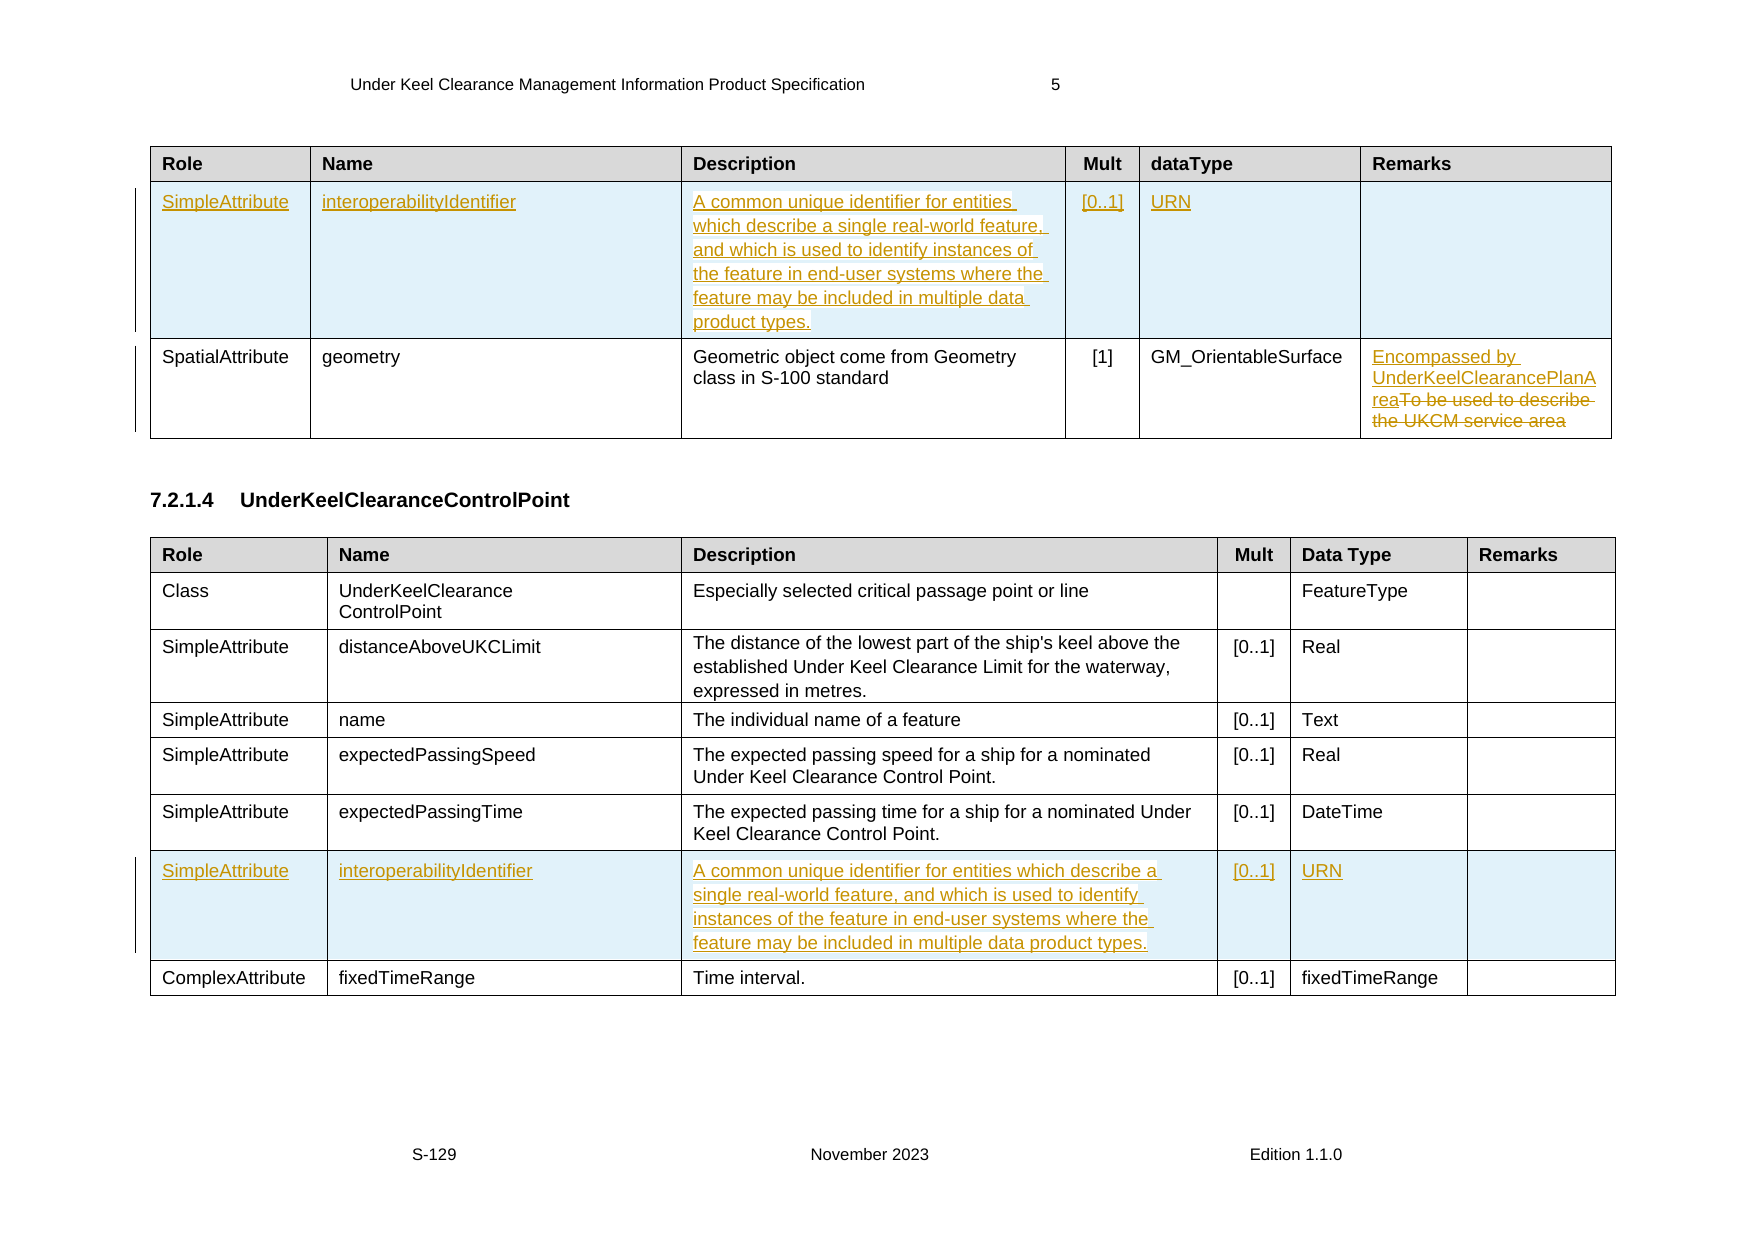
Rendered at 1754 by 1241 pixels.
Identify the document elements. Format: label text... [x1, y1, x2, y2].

table_cell [1468, 795, 1615, 850]
table_cell SimpleAttribute [151, 630, 327, 702]
subtitle UnderKeelClearanceControlPoint [150, 488, 1604, 512]
table_cell expectedPassingSpeed [328, 738, 681, 793]
table_cell SimpleAttribute [151, 795, 327, 850]
table_cell [0..1] [1218, 630, 1290, 702]
table_cell FeatureType [1291, 573, 1467, 629]
table_cell [1468, 738, 1615, 793]
table_header Description [682, 538, 1217, 572]
table_header Mult [1218, 538, 1290, 572]
table_cell fixedTimeRange [328, 961, 681, 994]
table_header Remarks [1361, 147, 1611, 181]
table_header Data Type [1291, 538, 1467, 572]
table_cell [0..1] [1218, 738, 1290, 793]
table_cell Class [151, 573, 327, 629]
table_cell expectedPassingTime [328, 795, 681, 850]
table_cell Text [1291, 703, 1467, 737]
table_cell fixedTimeRange [1291, 961, 1467, 994]
table_cell [1468, 573, 1615, 629]
table_cell [0..1] [1218, 703, 1290, 737]
table_header Remarks [1468, 538, 1615, 572]
table_cell Time interval. [682, 961, 1217, 994]
table_header Role [151, 147, 310, 181]
table_cell The distance of the lowest part of the ship's keel above the established Under Keel Clearance Limit for the waterway, expressed in metres. [682, 630, 1217, 702]
table_cell Geometric object come from Geometry class in S-100 standard [682, 339, 1065, 438]
table_cell The expected passing time for a ship for a nominated Under Keel Clearance Control Point. [682, 795, 1217, 850]
table_cell SimpleAttribute [151, 738, 327, 793]
table_cell [0..1] [1218, 795, 1290, 850]
table_cell The individual name of a feature [682, 703, 1217, 737]
table_cell Real [1291, 630, 1467, 702]
table_cell [1218, 573, 1290, 629]
table_header Mult [1066, 147, 1139, 181]
table_header Name [328, 538, 681, 572]
table_header dataType [1140, 147, 1360, 181]
table_cell [1] [1066, 339, 1139, 438]
table_cell [1468, 961, 1615, 994]
table_cell geometry [311, 339, 681, 438]
table_cell DateTime [1291, 795, 1467, 850]
table_header Role [151, 538, 327, 572]
table_cell [1361, 339, 1611, 438]
table_cell GM_OrientableSurface [1140, 339, 1360, 438]
table_cell [1468, 630, 1615, 702]
table_cell Real [1291, 738, 1467, 793]
table_header Name [311, 147, 681, 181]
table_cell ComplexAttribute [151, 961, 327, 994]
table_cell distanceAboveUKCLimit [328, 630, 681, 702]
table_cell The expected passing speed for a ship for a nominated Under Keel Clearance Control Point. [682, 738, 1217, 793]
table_header Description [682, 147, 1065, 181]
table_cell [0..1] [1218, 961, 1290, 994]
table_cell SpatialAttribute [151, 339, 310, 438]
table_cell [1468, 703, 1615, 737]
table_cell UnderKeelClearance ControlPoint [328, 573, 681, 629]
table_cell name [328, 703, 681, 737]
table_cell Especially selected critical passage point or line [682, 573, 1217, 629]
table_cell SimpleAttribute [151, 703, 327, 737]
